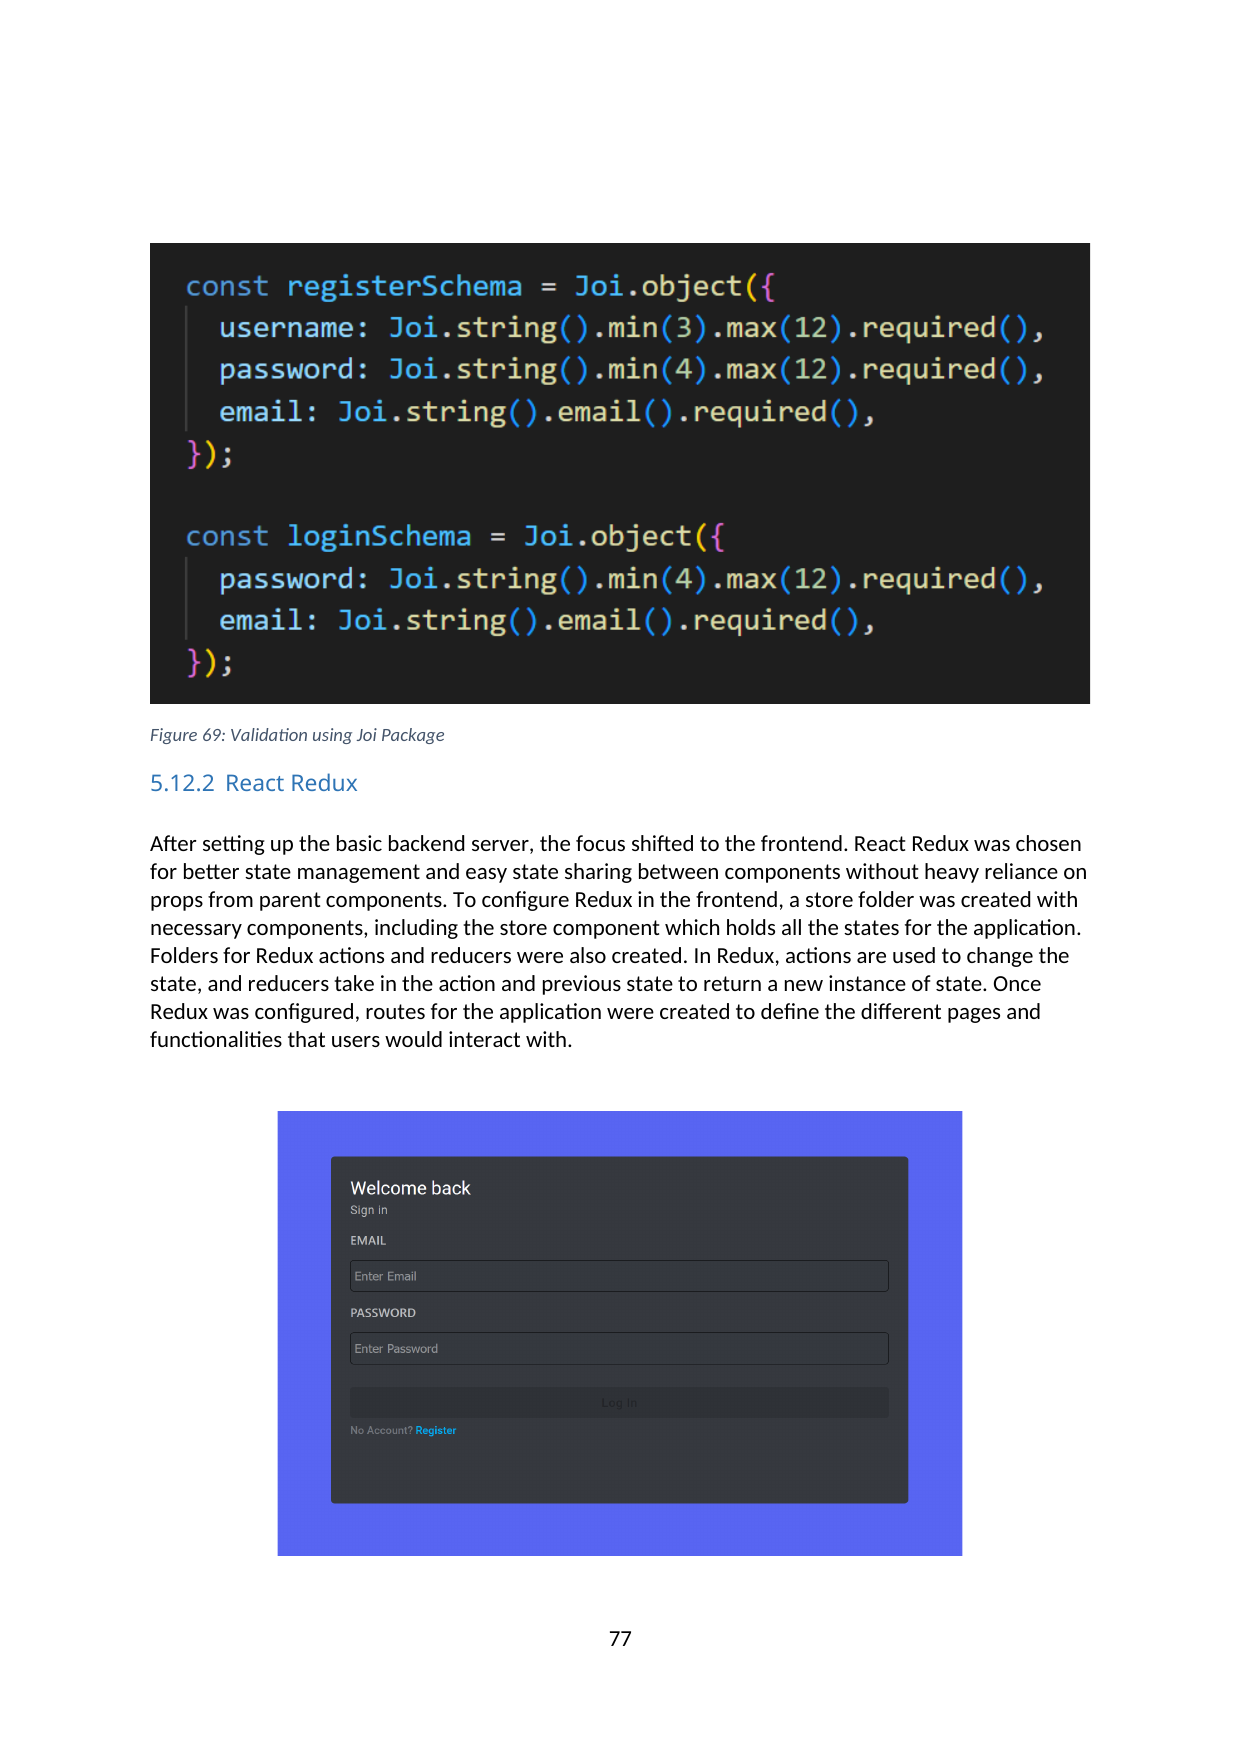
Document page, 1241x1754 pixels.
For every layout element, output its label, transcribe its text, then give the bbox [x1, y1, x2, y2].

picture [150, 243, 1091, 704]
subtitle React Redux [150, 766, 1090, 798]
text Figure 69: Validation using Joi Package [150, 723, 1090, 746]
text After setting up the basic backend server, the focus shifted to the frontend. React Redux was chosen for better state management and easy state sharing between components without heavy reliance on props from parent components. To configure Redux in the frontend, a store folder was created with necessary components, including the store component which holds all the states for the application. Folders for Redux actions and reducers were also created. In Redux, actions are used to change the state, and reducers take in the action and previous state to return a new instance of state. Once Redux was configured, routes for the application were created to define the different pages and functionalities that users would interact with. [150, 829, 1090, 1053]
picture [277, 1111, 963, 1556]
